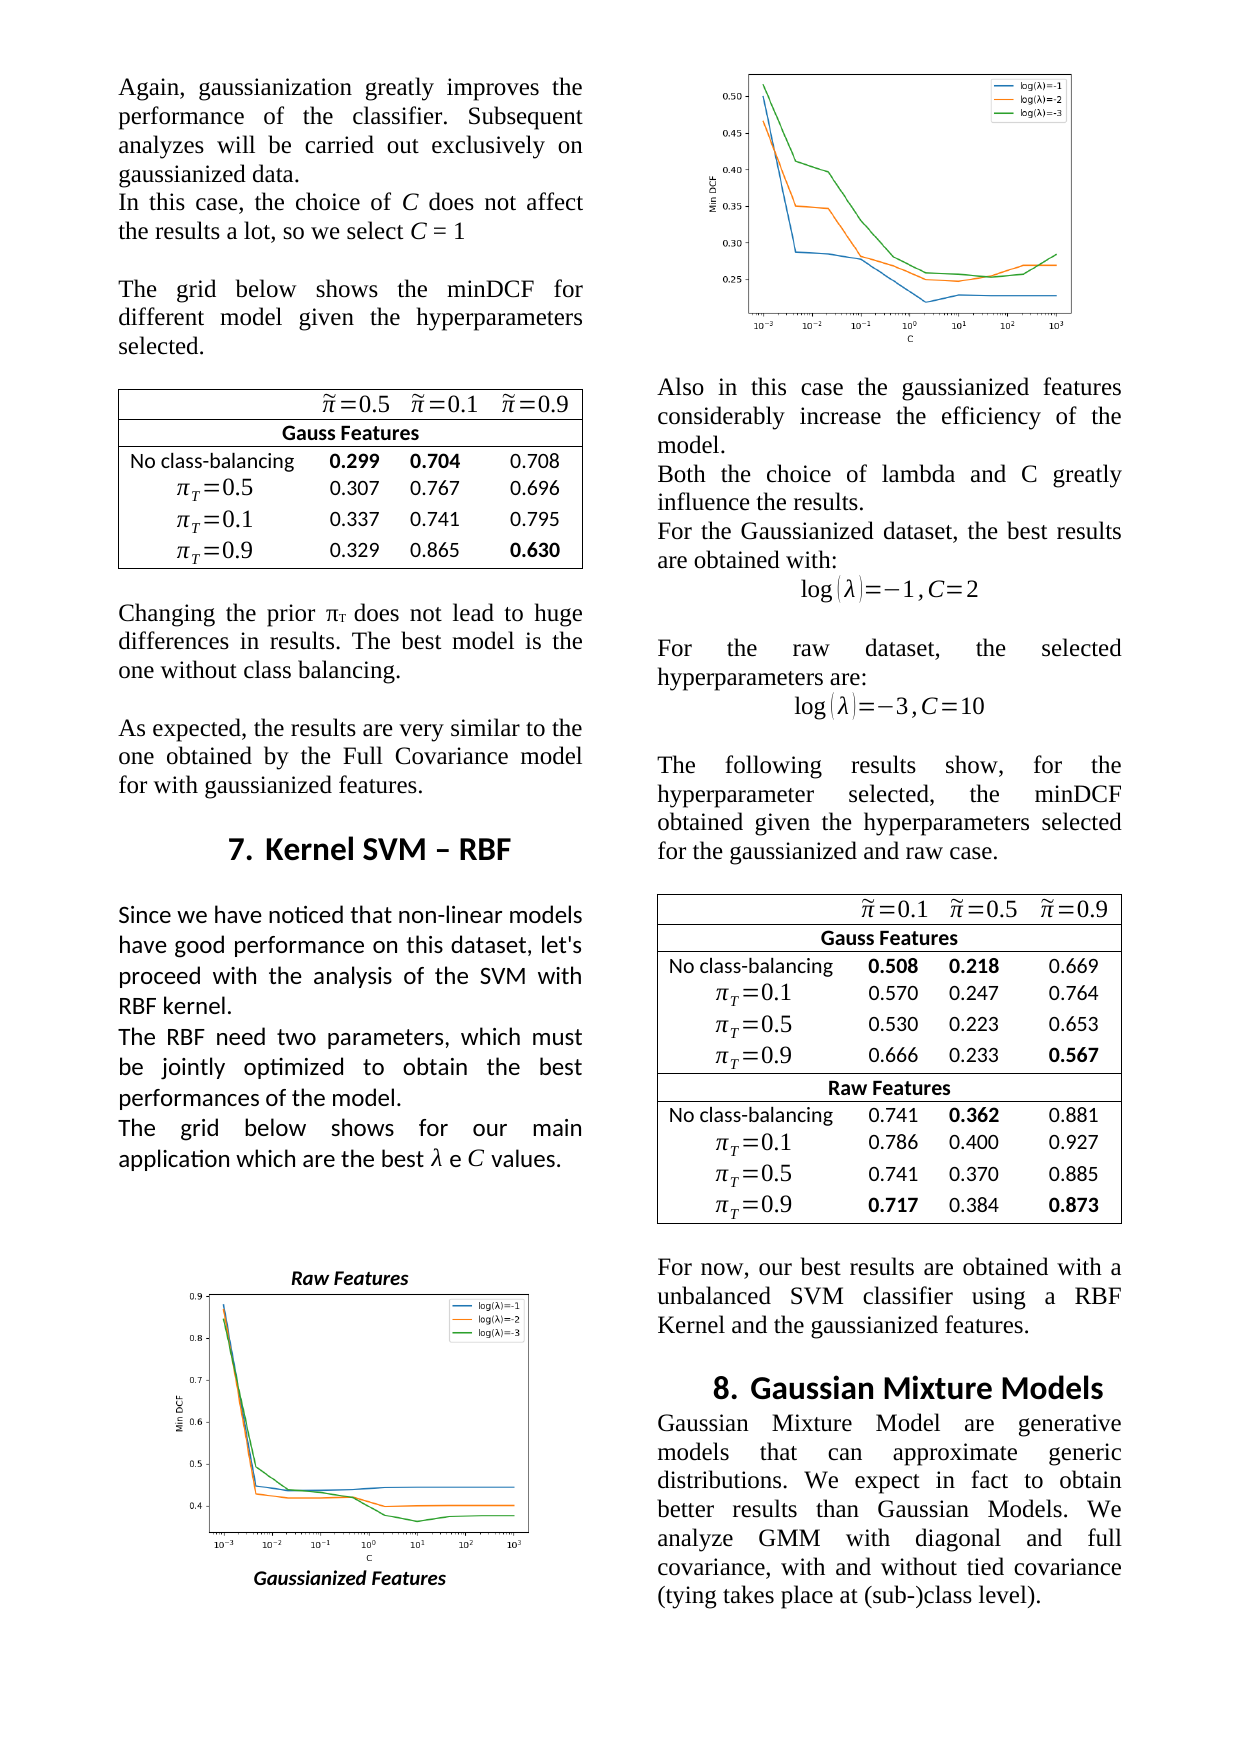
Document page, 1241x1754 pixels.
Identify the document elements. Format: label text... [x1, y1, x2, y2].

table_cell 0.717 [849, 1191, 938, 1222]
table_cell [658, 1010, 849, 1042]
text Also in this case the gaussianized features considerably increase the efficiency of the model. [657, 372, 1122, 459]
table_cell 0.741 [849, 1160, 938, 1191]
text The following results show, for the hyperparameter selected, the minDCF obtained given the hyperparameters selected for the gaussianized and raw case. [657, 750, 1122, 865]
table_cell No class-balancing [119, 447, 310, 474]
table_cell [658, 1128, 849, 1160]
table_cell 0.299 [310, 447, 399, 474]
text As expected, the results are very similar to the one obtained by the Full Covariance model for with gaussianized features. [118, 713, 583, 799]
table_cell 0.223 [938, 1010, 1026, 1042]
table_cell 0.885 [1026, 1160, 1121, 1191]
list Since we have noticed that non-linear models have good performance on this dataset, let's proceed with the analysis of the SVM with RBF kernel. [118, 899, 583, 1021]
text For the Gaussianized dataset, the best results are obtained with: [657, 516, 1122, 574]
text In this case, the choice of C does not affect the results a lot, so we select C = 1 [118, 187, 583, 245]
table_cell 0.233 [938, 1042, 1026, 1073]
table_cell 0.337 [310, 505, 399, 537]
table_cell 0.873 [1026, 1191, 1121, 1222]
table_cell 0.764 [1026, 979, 1121, 1010]
table_header [310, 390, 399, 418]
table_cell 0.741 [399, 505, 487, 537]
table_cell 0.362 [938, 1102, 1026, 1128]
table_cell Gauss Features [119, 420, 582, 446]
table_cell 0.881 [1026, 1102, 1121, 1128]
table_cell 0.530 [849, 1010, 938, 1042]
table_cell No class-balancing [658, 952, 849, 979]
list Raw Features [118, 1265, 583, 1291]
table_header [1026, 895, 1121, 923]
table_cell 0.630 [487, 537, 582, 568]
text The grid below shows the minDCF for different model given the hyperparameters selected. [118, 274, 583, 360]
table_cell 0.708 [487, 447, 582, 474]
table_cell 0.570 [849, 979, 938, 1010]
table_cell 0.927 [1026, 1128, 1121, 1160]
table_cell 0.329 [310, 537, 399, 568]
table_cell [119, 505, 310, 537]
table_cell 0.795 [487, 505, 582, 537]
list Gaussianized Features [118, 1566, 583, 1591]
table_cell [119, 537, 310, 568]
table_cell [658, 1042, 849, 1073]
table_cell [658, 1191, 849, 1222]
table_cell [658, 1160, 849, 1191]
table_header [119, 390, 310, 418]
picture [707, 72, 1073, 347]
table_cell 0.786 [849, 1128, 938, 1160]
list The RBF need two parameters, which must be jointly optimized to obtain the best performances of the model. [118, 1021, 583, 1113]
table_cell 0.696 [487, 474, 582, 505]
text For the raw dataset, the selected hyperparameters are: [657, 604, 1122, 691]
table_cell 0.247 [938, 979, 1026, 1010]
text Both the choice of lambda and C greatly influence the results. [657, 459, 1122, 516]
table_header [487, 390, 582, 418]
table_header [938, 895, 1026, 923]
table_header [658, 895, 849, 923]
table_cell 0.865 [399, 537, 487, 568]
table_header [399, 390, 487, 418]
list Kernel SVM – RBF [156, 828, 583, 899]
table_cell 0.508 [849, 952, 938, 979]
list Gaussian Mixture Models [694, 1367, 1122, 1408]
table_cell [119, 474, 310, 505]
text Gaussian Mixture Model are generative models that can approximate generic distributions. We expect in fact to obtain better results than Gaussian Models. We analyze GMM with diagonal and full covariance, with and without tied covariance (tying takes place at (sub-)class level). [657, 1408, 1122, 1609]
table_cell [658, 979, 849, 1010]
table_cell Gauss Features [658, 925, 1121, 951]
table_cell 0.370 [938, 1160, 1026, 1191]
table_cell 0.307 [310, 474, 399, 505]
text For now, our best results are obtained with a unbalanced SVM classifier using a RBF Kernel and the gaussianized features. [657, 1252, 1122, 1338]
list The grid below shows for our main application which are the best e values. [118, 1113, 583, 1174]
table_cell 0.218 [938, 952, 1026, 979]
table_cell 0.400 [938, 1128, 1026, 1160]
table_cell Raw Features [658, 1074, 1121, 1101]
table_cell 0.567 [1026, 1042, 1121, 1073]
table_cell 0.741 [849, 1102, 938, 1128]
text Again, gaussianization greatly improves the performance of the classifier. Subsequent analyzes will be carried out exclusively on gaussianized data. [118, 72, 583, 187]
table_cell 0.767 [399, 474, 487, 505]
table_cell 0.666 [849, 1042, 938, 1073]
table_cell 0.704 [399, 447, 487, 474]
table_cell 0.384 [938, 1191, 1026, 1222]
table_cell No class-balancing [658, 1102, 849, 1128]
table_cell 0.653 [1026, 1010, 1121, 1042]
picture [172, 1290, 530, 1566]
text Changing the prior πT does not lead to huge differences in results. The best model is the one without class balancing. [118, 598, 583, 684]
table_cell 0.669 [1026, 952, 1121, 979]
table_header [849, 895, 938, 923]
